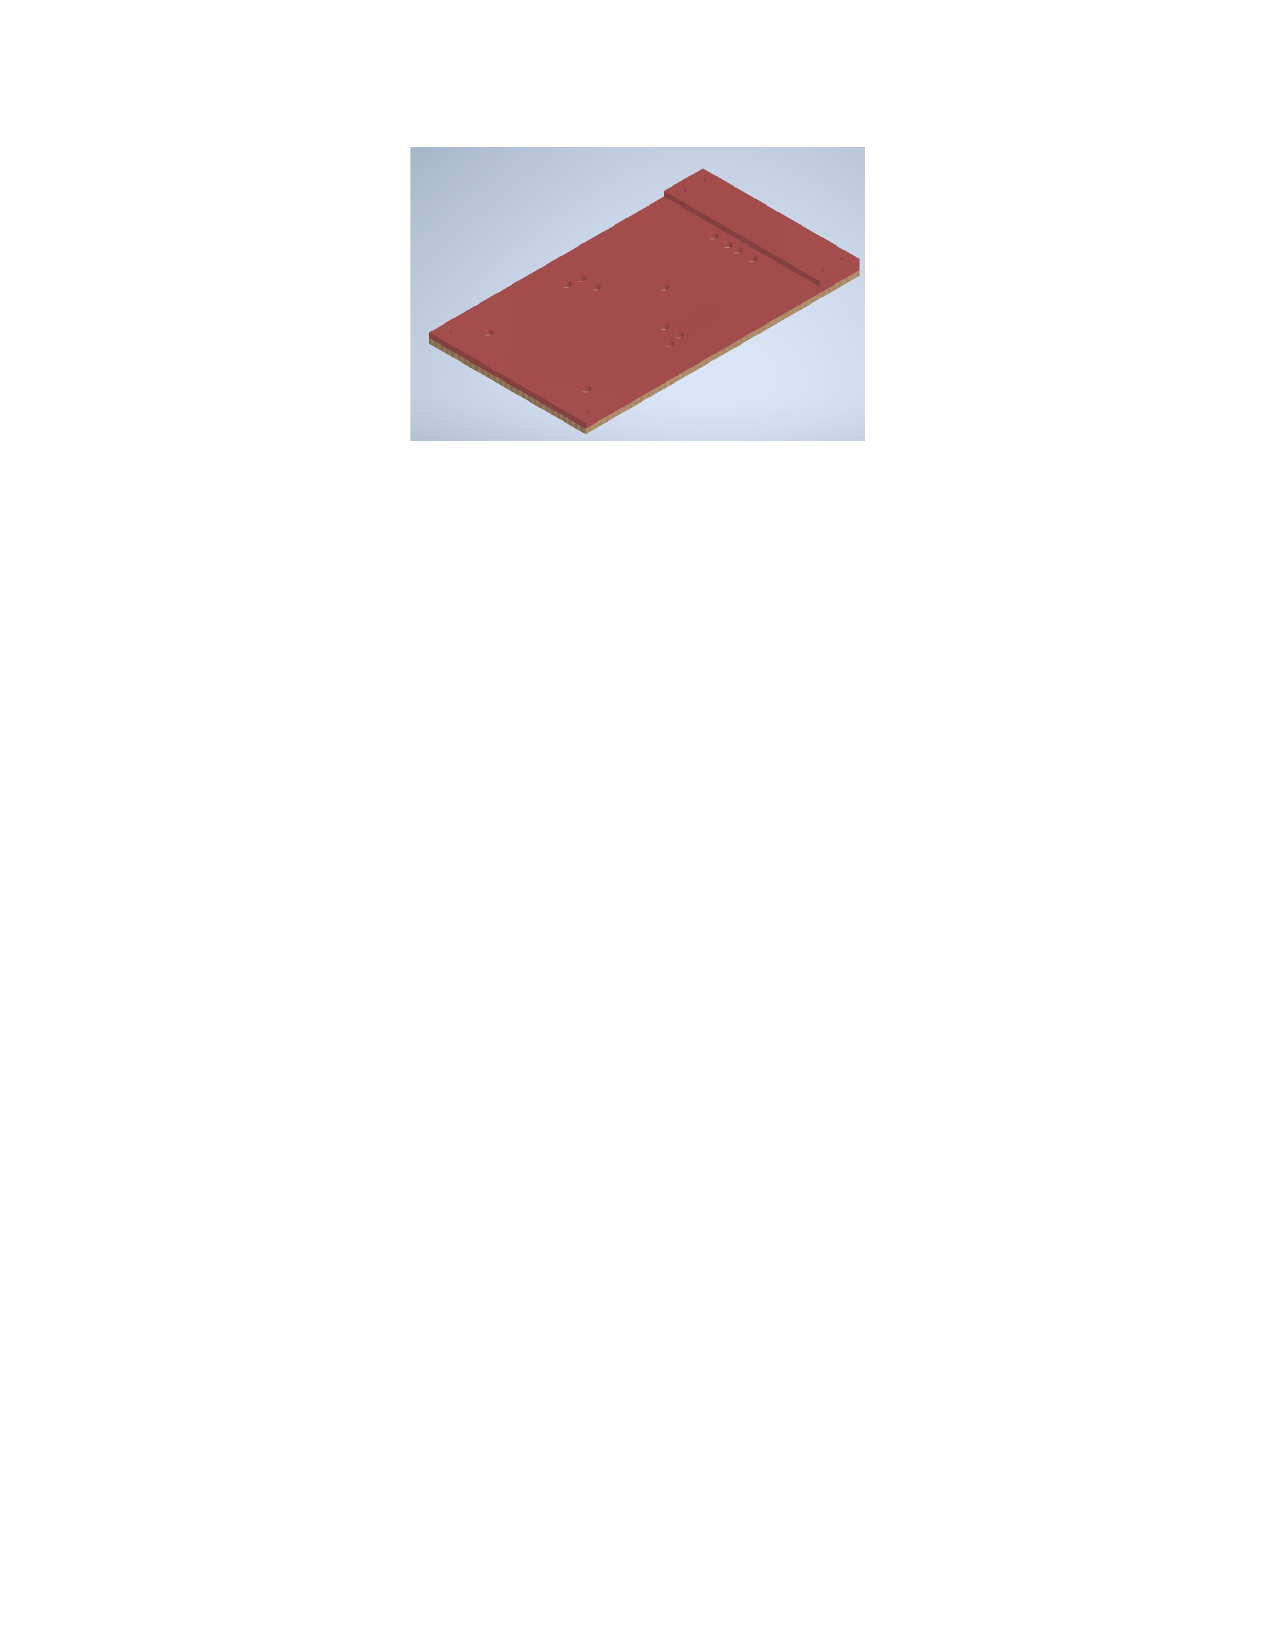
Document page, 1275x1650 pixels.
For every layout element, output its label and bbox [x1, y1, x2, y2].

picture [410, 147, 865, 441]
